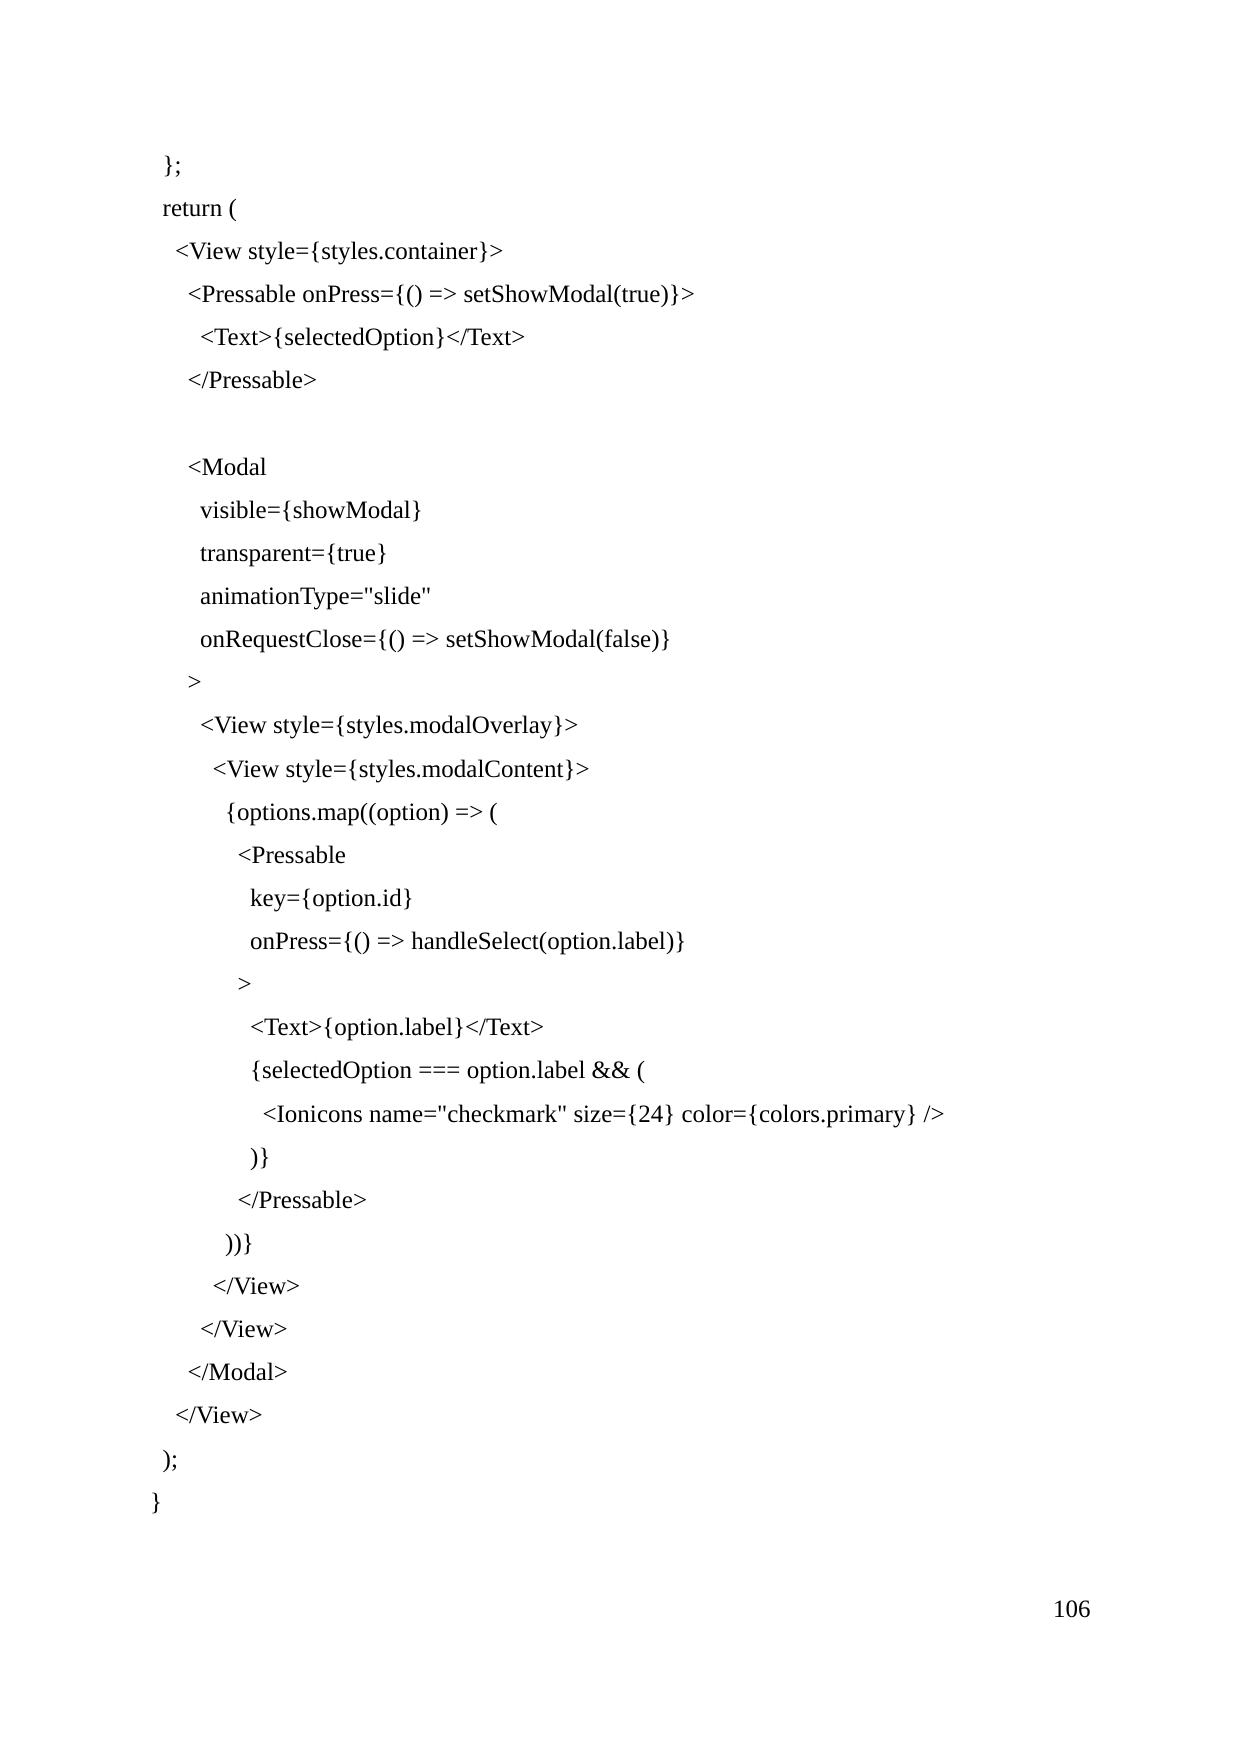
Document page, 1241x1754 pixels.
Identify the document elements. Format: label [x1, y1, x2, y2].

text [150, 150, 1090, 1559]
